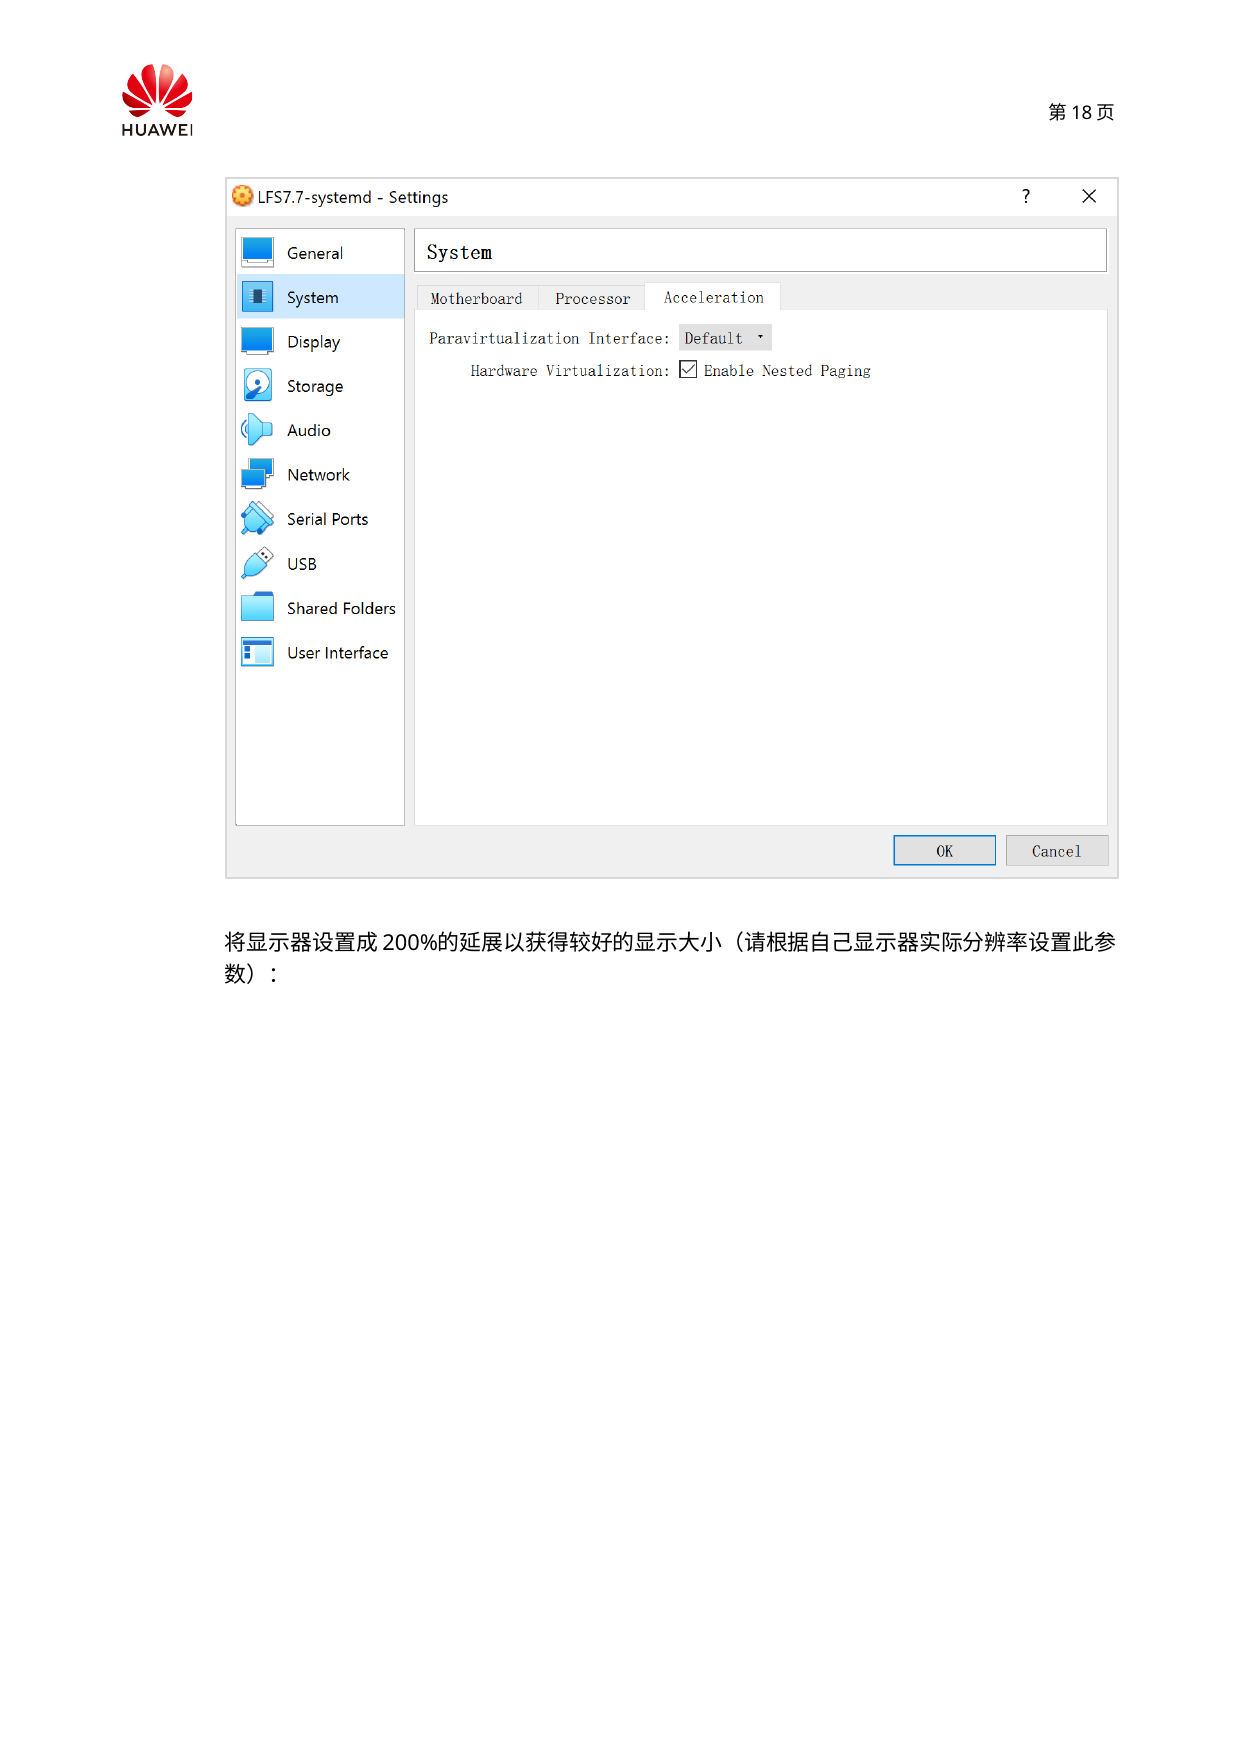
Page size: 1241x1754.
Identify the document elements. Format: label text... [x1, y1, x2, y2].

text 将显示器设置成200%的延展以获得较好的显示大小（请根据自己显示器实际分辨率设置此参数）： [224, 925, 1122, 989]
picture [122, 64, 193, 136]
picture [227, 179, 1117, 877]
